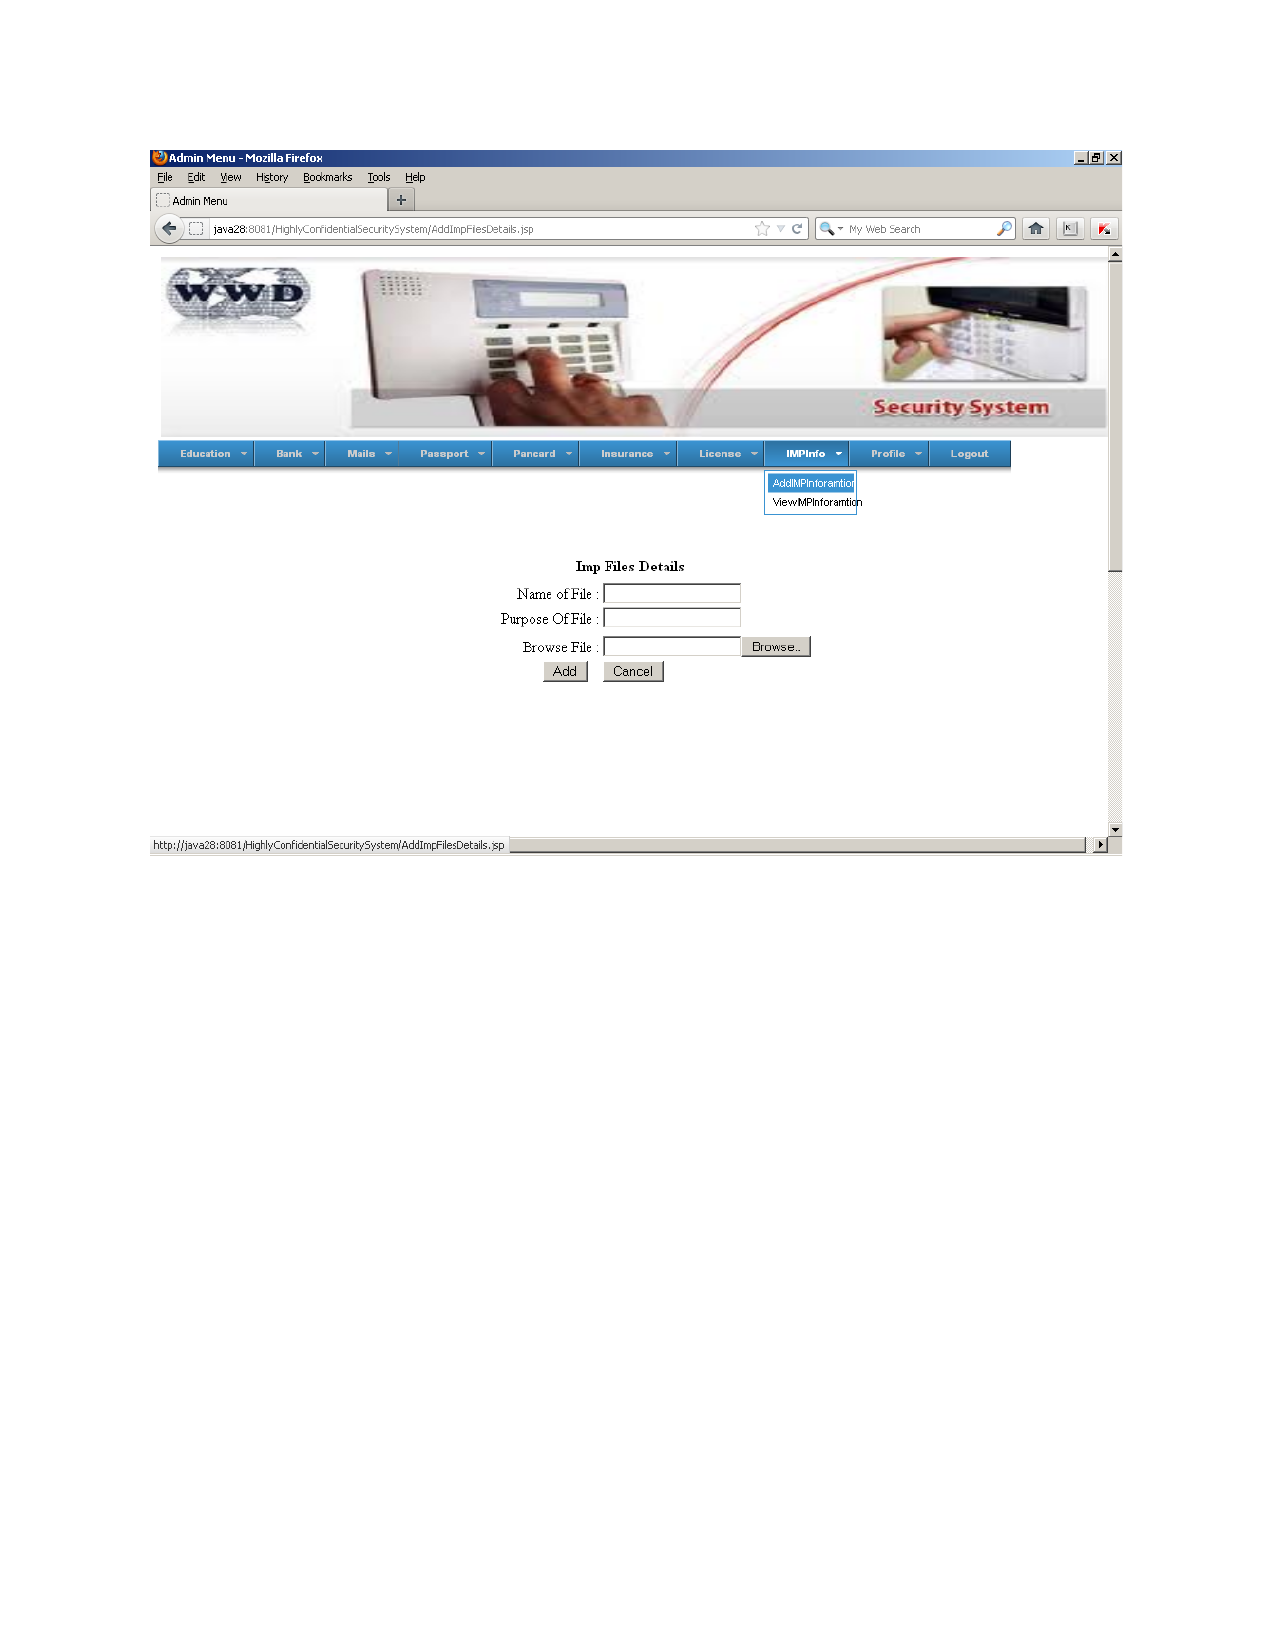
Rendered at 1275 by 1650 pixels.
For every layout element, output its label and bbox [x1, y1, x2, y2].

picture [150, 150, 1123, 856]
